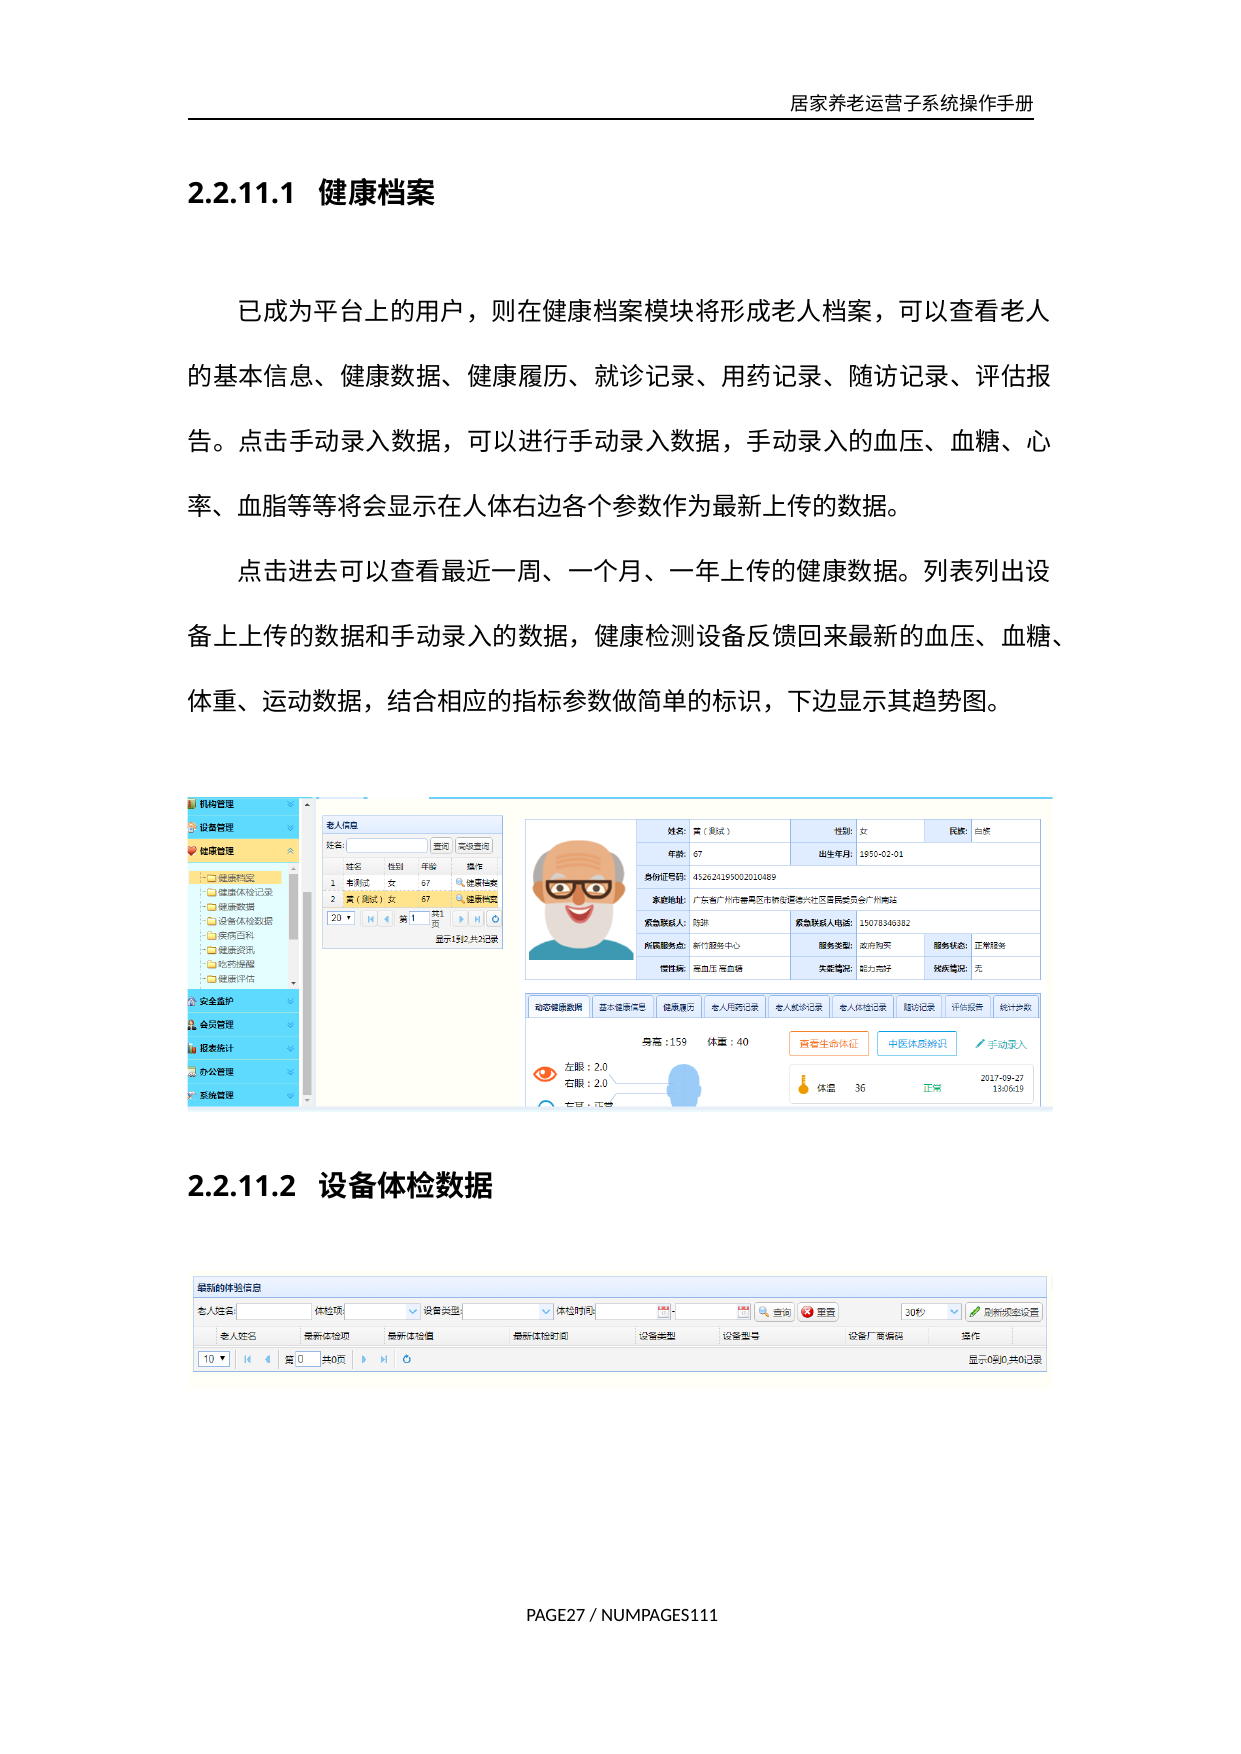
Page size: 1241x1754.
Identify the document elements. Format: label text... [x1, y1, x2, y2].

text 已成为平台上的用户，则在健康档案模块将形成老人档案，可以查看老人的基本信息、健康数据、健康履历、就诊记录、用药记录、随访记录、评估报告。点击手动录入数据，可以进行手动录入数据，手动录入的血压、血糖、心率、血脂等等将会显示在人体右边各个参数作为最新上传的数据。 [187, 277, 1053, 537]
picture [187, 797, 1053, 1112]
subtitle 健康档案 [187, 158, 1053, 223]
picture [187, 1270, 1053, 1389]
subtitle 设备体检数据 [187, 1152, 1053, 1217]
text 点击进去可以查看最近一周、一个月、一年上传的健康数据。列表列出设备上上传的数据和手动录入的数据，健康检测设备反馈回来最新的血压、血糖、体重、运动数据，结合相应的指标参数做简单的标识，下边显示其趋势图。 [187, 537, 1053, 732]
